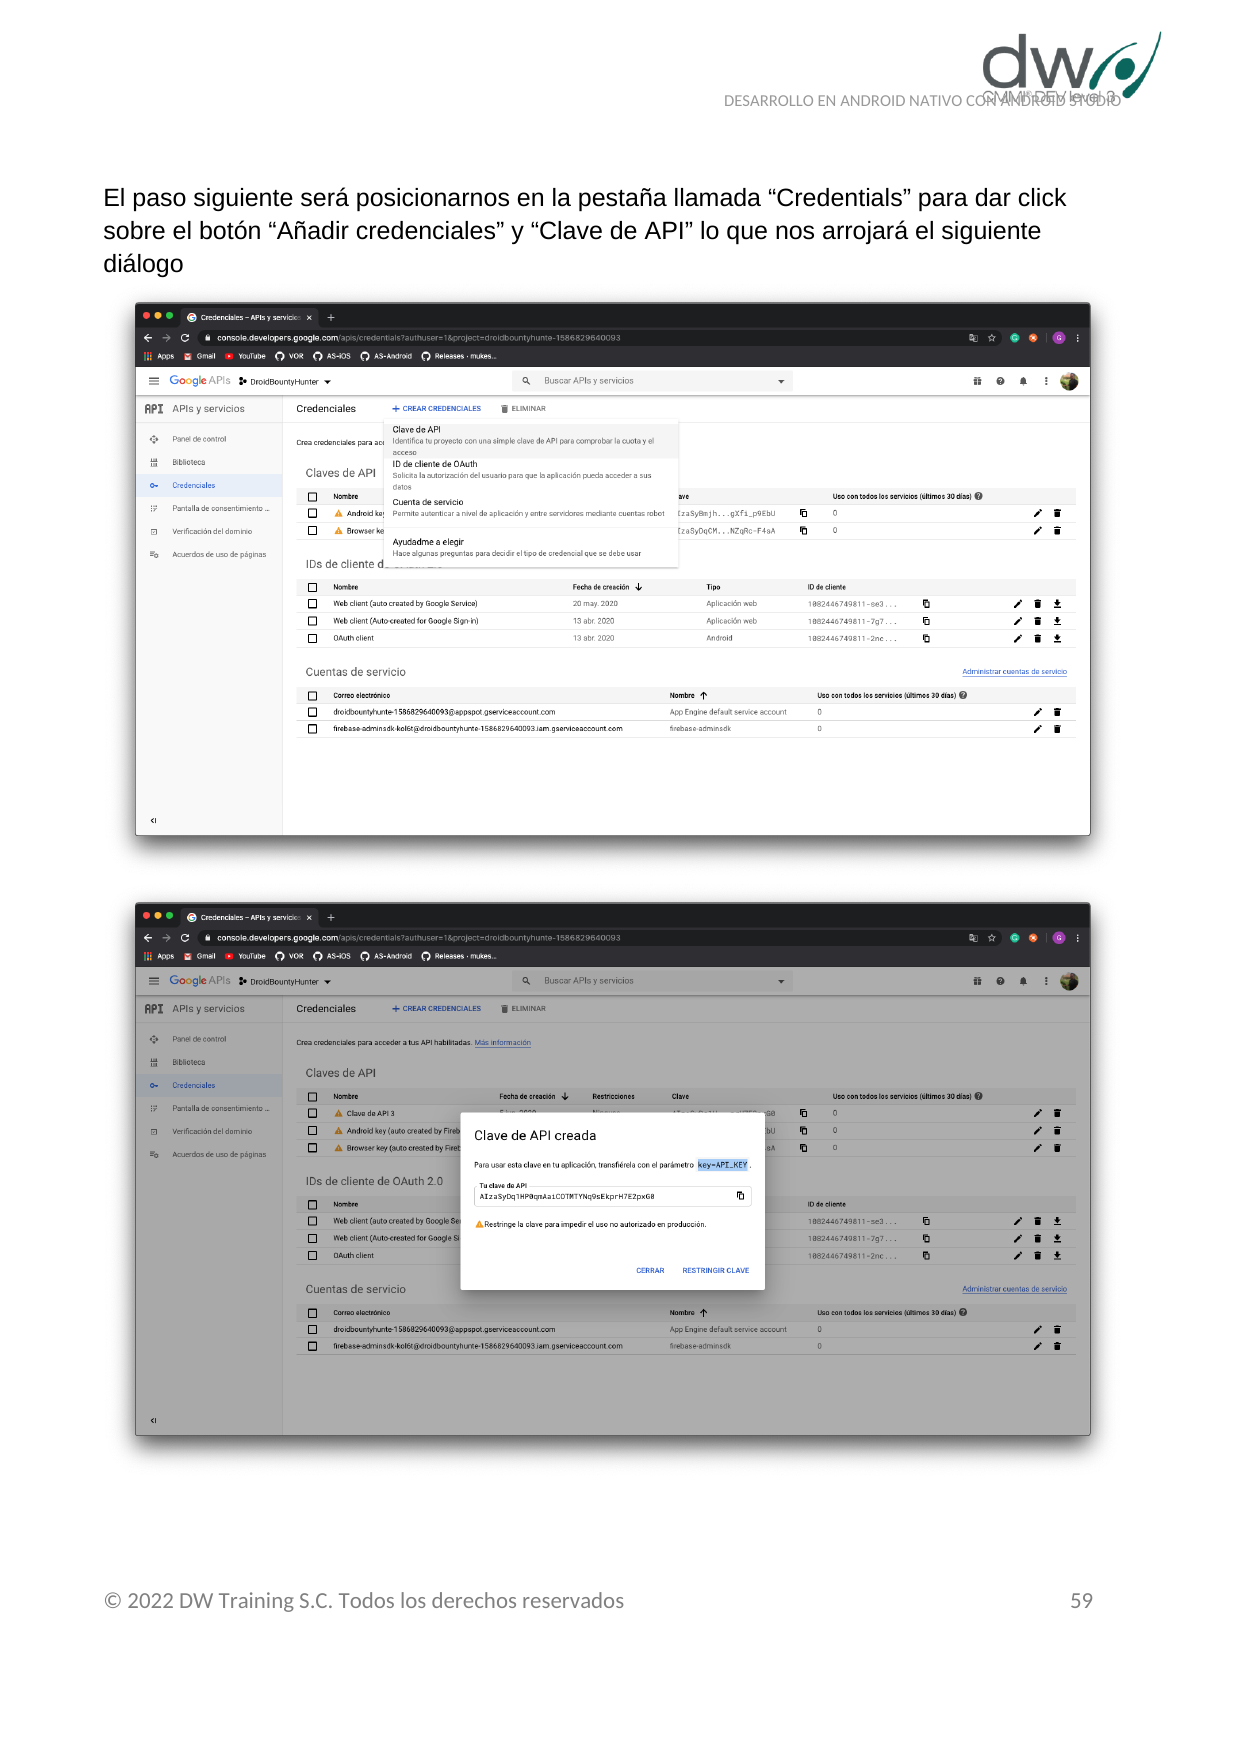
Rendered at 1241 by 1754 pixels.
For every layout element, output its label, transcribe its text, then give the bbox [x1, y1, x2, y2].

picture [1112, 96, 1119, 104]
picture [1042, 96, 1049, 104]
picture [103, 282, 1122, 878]
picture [978, 96, 984, 104]
picture [978, 29, 1166, 104]
text El paso siguiente será posicionarnos en la pestaña llamada “Credentials” para dar click sobre el botón “Añadir credenciales” y “Clave de API” lo que nos arrojará el siguiente diálogo [103, 183, 1121, 278]
picture [103, 881, 1122, 1478]
